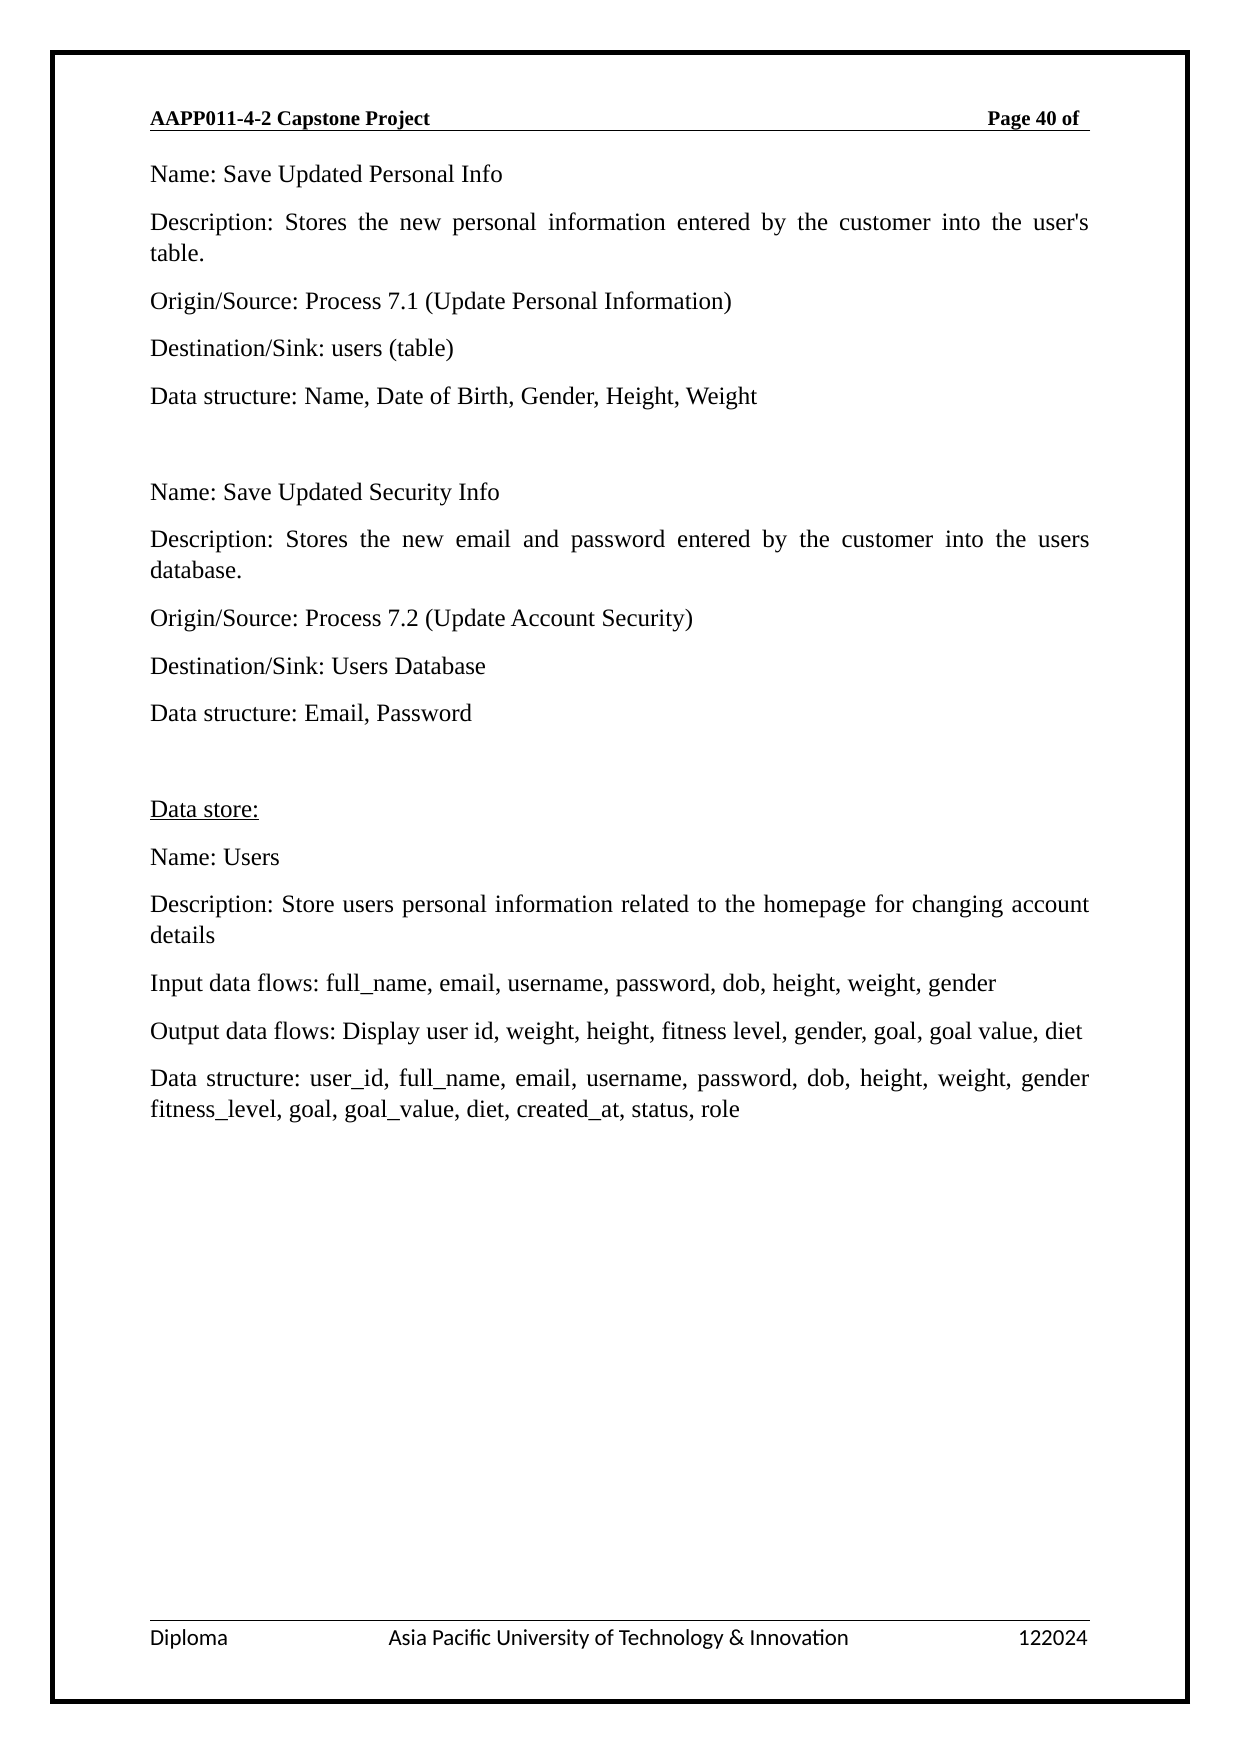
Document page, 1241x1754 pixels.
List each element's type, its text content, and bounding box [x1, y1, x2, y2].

text Data store: [150, 794, 1090, 823]
text Name: Users [150, 842, 1090, 870]
text Destination/Sink: users (table) [150, 333, 1090, 362]
text Origin/Source: Process 7.1 (Update Personal Information) [150, 286, 1090, 314]
text Input data flows: full_name, email, username, password, dob, height, weight, gender [150, 968, 1090, 997]
text Destination/Sink: Users Database [150, 651, 1090, 679]
text Description: Stores the new email and password entered by the customer into the users database. [150, 524, 1090, 584]
text Data structure: Name, Date of Birth, Gender, Height, Weight [150, 381, 1090, 410]
text Output data flows: Display user id, weight, height, fitness level, gender, goal, goal value, diet [150, 1016, 1090, 1044]
text Data structure: Email, Password [150, 698, 1090, 727]
text Origin/Source: Process 7.2 (Update Account Security) [150, 603, 1090, 632]
text Name: Save Updated Security Info [150, 477, 1090, 505]
text Description: Store users personal information related to the homepage for changing account details [150, 889, 1090, 949]
text Data structure: user_id, full_name, email, username, password, dob, height, weight, gender fitness_level, goal, goal_value, diet, created_at, status, role [150, 1063, 1090, 1123]
text Description: Stores the new personal information entered by the customer into the user's table. [150, 207, 1090, 267]
text Name: Save Updated Personal Info [150, 159, 1090, 188]
